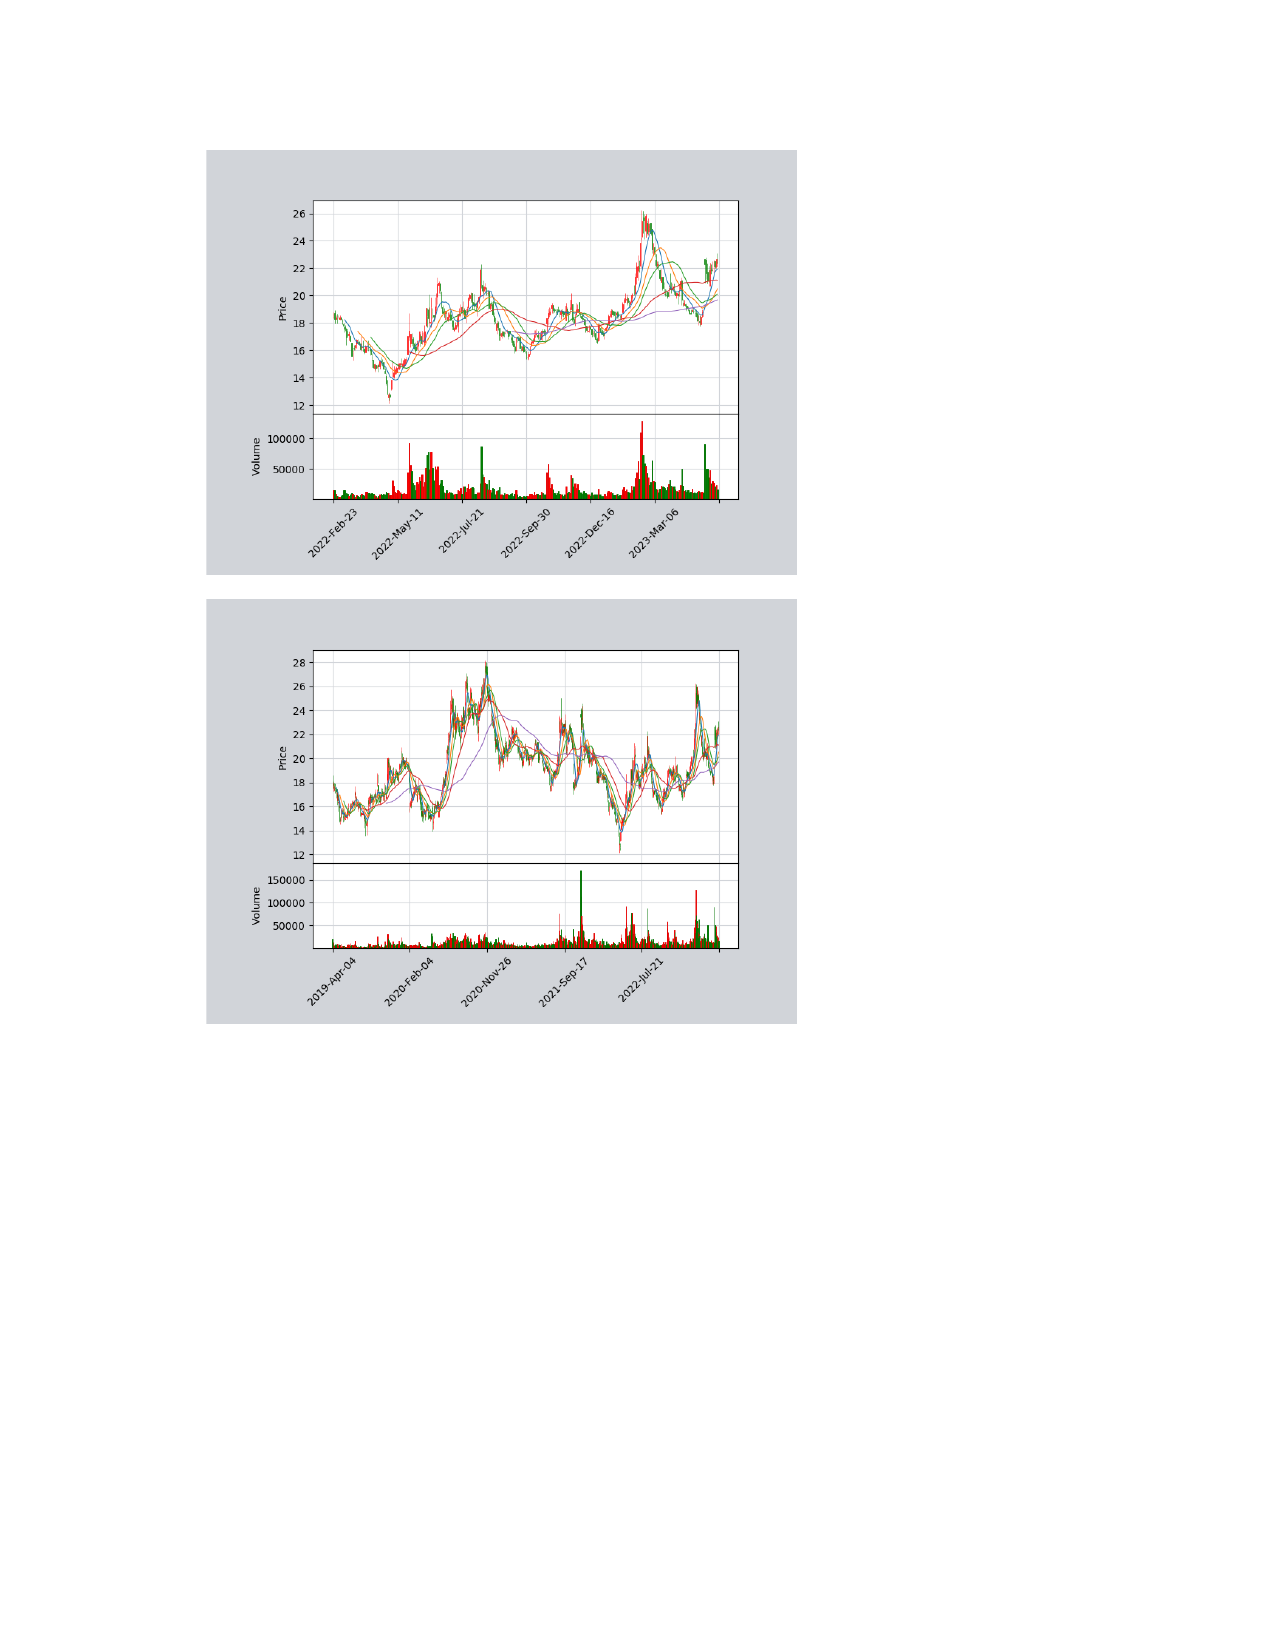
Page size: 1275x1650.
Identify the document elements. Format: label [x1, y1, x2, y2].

picture [206, 150, 797, 575]
picture [206, 599, 797, 1024]
